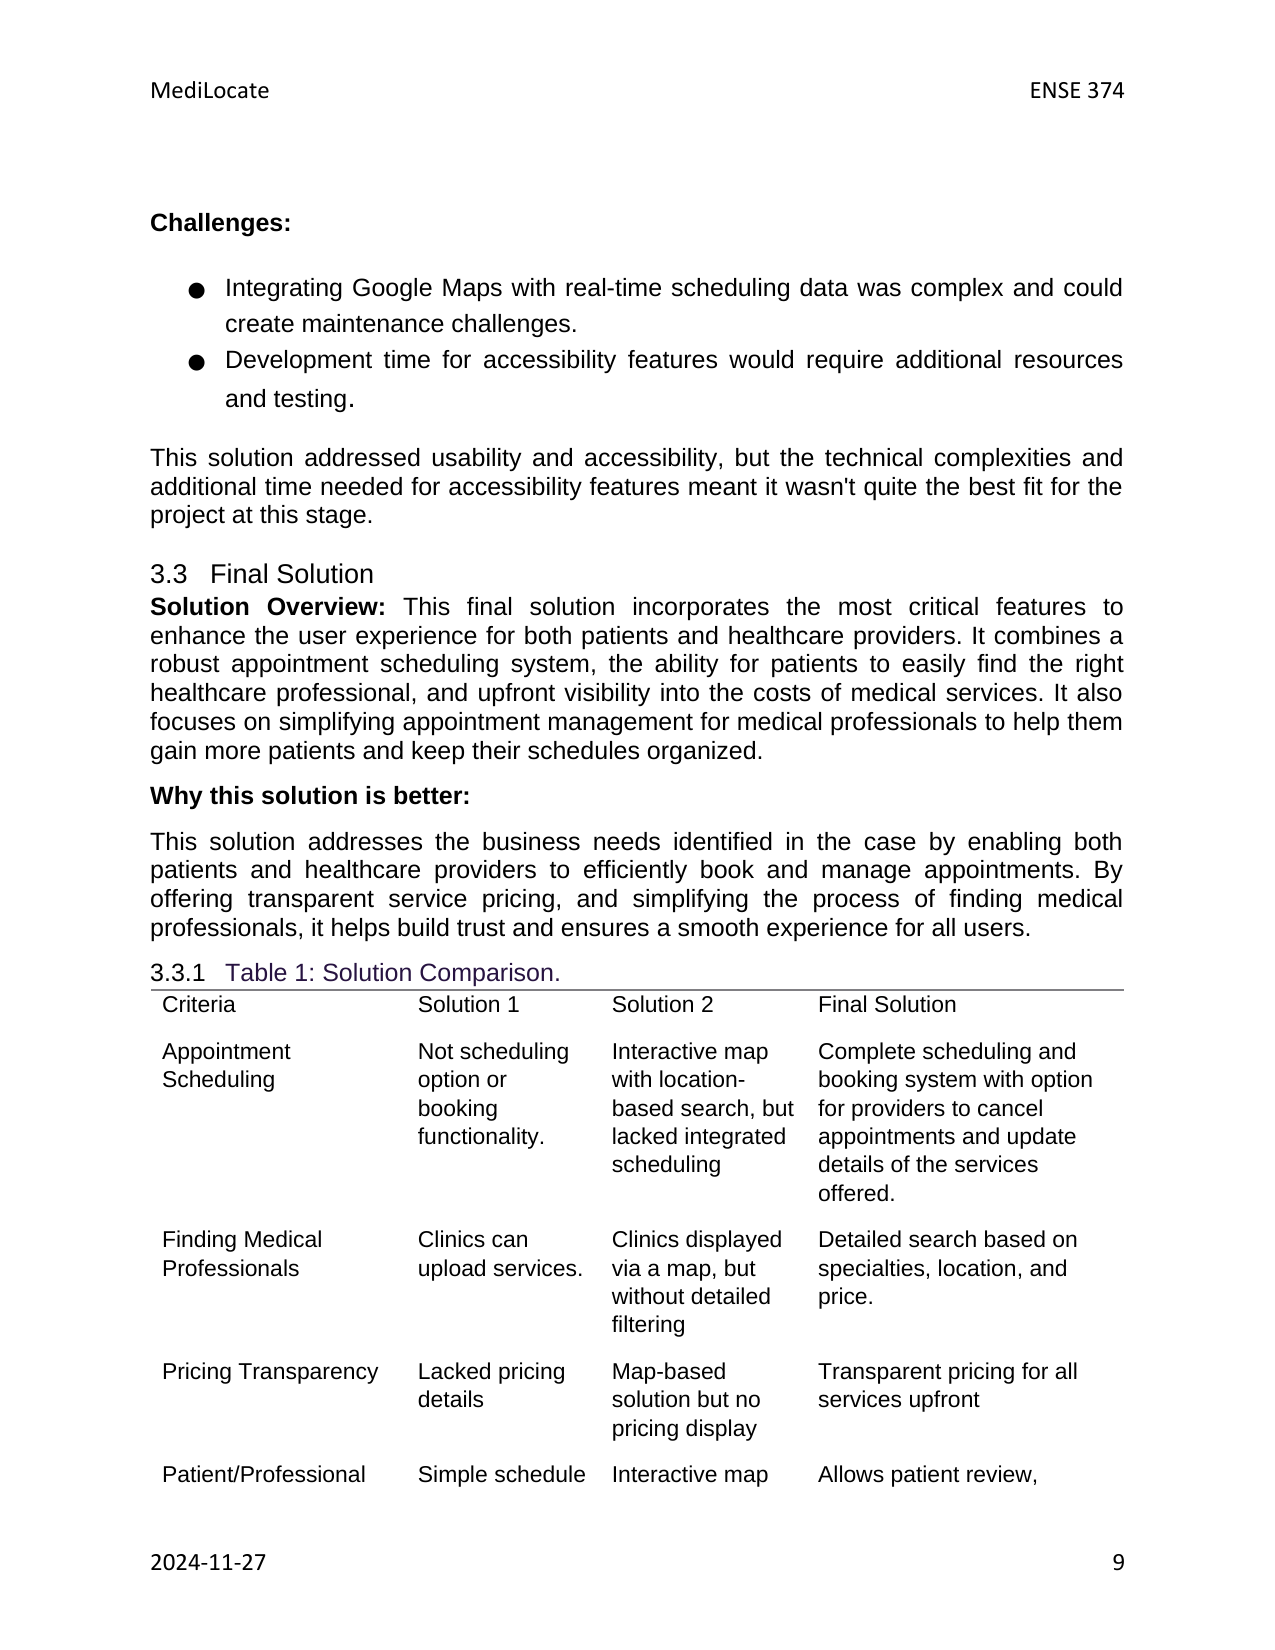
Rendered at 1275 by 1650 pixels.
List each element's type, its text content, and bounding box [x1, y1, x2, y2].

subtitle Table 1: Solution Comparison. [150, 958, 1125, 987]
subtitle Final Solution [150, 558, 1125, 589]
table_header Final Solution [807, 991, 1124, 1037]
text This solution addressed usability and accessibility, but the technical complexities and additional time needed for accessibility features meant it wasn't quite the best fit for the project at this stage. [150, 443, 1125, 529]
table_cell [151, 1461, 406, 1487]
table_header Criteria [151, 991, 406, 1037]
list Development time for accessibility features would require additional resources and testing. [187, 337, 1125, 413]
table_cell Pricing Transparency [151, 1358, 406, 1460]
text Challenges: [150, 208, 1125, 237]
text Why this solution is better: [150, 781, 1125, 810]
table_cell Transparent pricing for all services upfront [807, 1358, 1124, 1460]
table_cell Clinics displayed via a map, but without detailed filtering [601, 1226, 806, 1357]
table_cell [601, 1461, 806, 1487]
table_cell Not scheduling option or booking functionality. [407, 1038, 600, 1225]
table_cell Interactive map with location-based search, but lacked integrated scheduling [601, 1038, 806, 1225]
list Integrating Google Maps with real-time scheduling data was complex and could create maintenance challenges. [187, 266, 1125, 337]
text Solution Overview: This final solution incorporates the most critical features to enhance the user experience for both patients and healthcare providers. It combines a robust appointment scheduling system, the ability for patients to easily find the right healthcare professional, and upfront visibility into the costs of medical services. It also focuses on simplifying appointment management for medical professionals to help them gain more patients and keep their schedules organized. [150, 592, 1125, 764]
table_cell Finding Medical Professionals [151, 1226, 406, 1357]
table_header Solution 1 [407, 991, 600, 1037]
table_cell Complete scheduling and booking system with option for providers to cancel appointments and update details of the services offered. [807, 1038, 1124, 1225]
table_cell Clinics can upload services. [407, 1226, 600, 1357]
text This solution addresses the business needs identified in the case by enabling both patients and healthcare providers to efficiently book and manage appointments. By offering transparent service pricing, and simplifying the process of finding medical professionals, it helps build trust and ensures a smooth experience for all users. [150, 826, 1125, 941]
table_header Solution 2 [601, 991, 806, 1037]
table_cell Detailed search based on specialties, location, and price. [807, 1226, 1124, 1357]
table_cell Map-based solution but no pricing display [601, 1358, 806, 1460]
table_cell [407, 1461, 600, 1487]
table_cell Lacked pricing details [407, 1358, 600, 1460]
table_cell Appointment Scheduling [151, 1038, 406, 1225]
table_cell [807, 1461, 1124, 1487]
